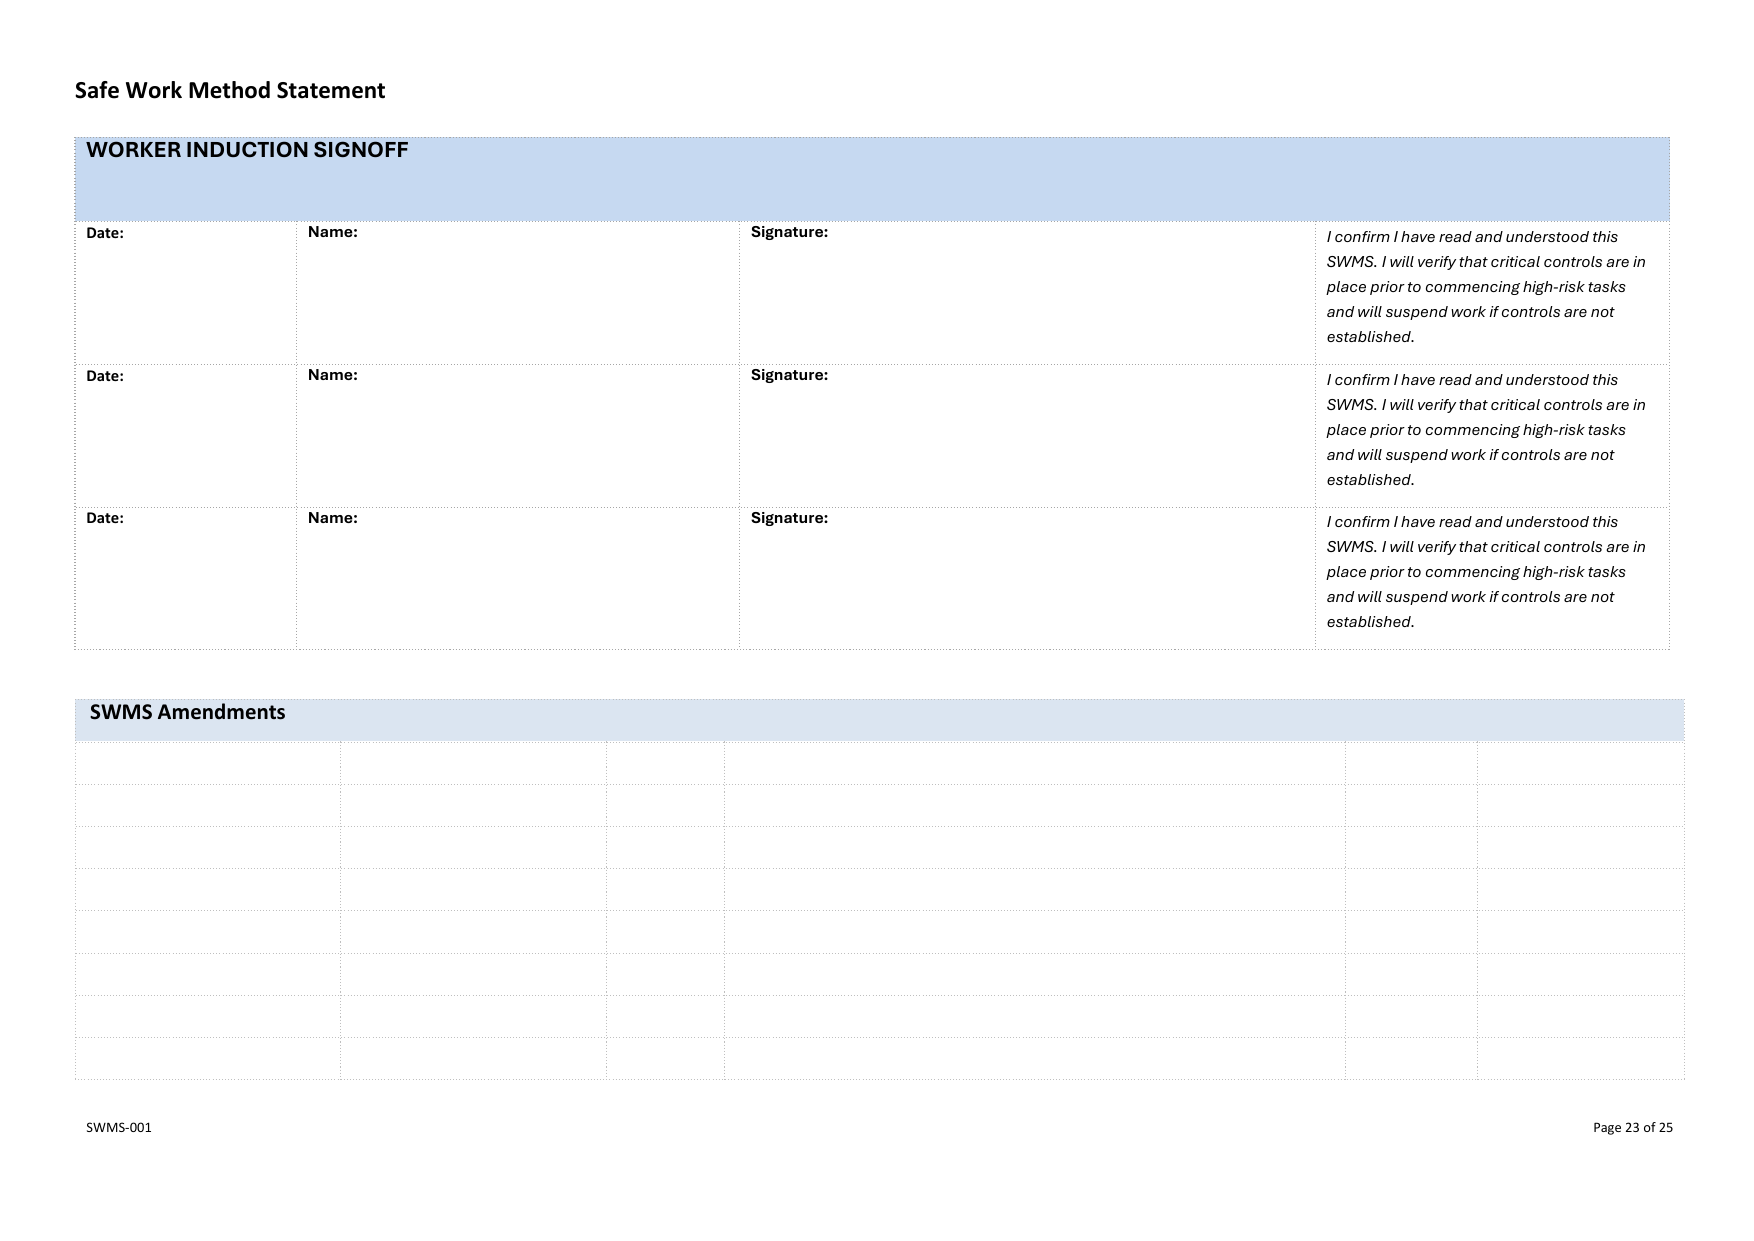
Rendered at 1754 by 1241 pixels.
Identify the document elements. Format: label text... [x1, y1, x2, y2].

table_cell [1345, 953, 1478, 994]
table_cell [606, 995, 724, 1037]
table_cell [75, 953, 341, 994]
table_cell Date: [75, 364, 296, 507]
table_cell [75, 910, 341, 952]
table_cell Name: [296, 364, 739, 507]
table_cell [606, 826, 724, 868]
table_cell [75, 868, 341, 910]
table_cell [606, 910, 724, 952]
table_cell Signature: [740, 364, 1315, 507]
table_cell [341, 1037, 606, 1079]
table_cell [725, 741, 1345, 784]
table_header SWMS Amendments [75, 699, 1684, 741]
table_cell [341, 784, 606, 826]
table_cell [725, 826, 1345, 868]
table_cell [1478, 826, 1684, 868]
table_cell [1315, 221, 1670, 364]
table_cell Date: [75, 221, 296, 364]
table_cell [1478, 868, 1684, 910]
table_cell Signature: [740, 507, 1315, 649]
table_cell [725, 910, 1345, 952]
table_cell [1345, 910, 1478, 952]
table_cell [1478, 995, 1684, 1037]
table_cell [1478, 953, 1684, 994]
table_cell [1345, 826, 1478, 868]
table_cell [1478, 741, 1684, 784]
table_cell [1345, 868, 1478, 910]
table_header WORKER INDUCTION SIGNOFF [75, 137, 1670, 221]
table_cell [606, 1037, 724, 1079]
table_cell [75, 826, 341, 868]
table_cell [1345, 741, 1478, 784]
table_cell Date: [75, 507, 296, 649]
table_cell [1345, 995, 1478, 1037]
table_cell [1478, 910, 1684, 952]
table_cell [75, 741, 341, 784]
table_cell [725, 953, 1345, 994]
table_cell [341, 995, 606, 1037]
table_cell [75, 784, 341, 826]
table_cell Signature: [740, 221, 1315, 364]
table_cell [606, 784, 724, 826]
table_cell [1478, 784, 1684, 826]
table_cell [725, 1037, 1345, 1079]
table_cell [75, 1037, 341, 1079]
table_cell [725, 995, 1345, 1037]
table_cell [341, 741, 606, 784]
table_cell [606, 953, 724, 994]
table_cell [606, 741, 724, 784]
table_cell [341, 953, 606, 994]
table_cell [1345, 1037, 1478, 1079]
table_cell Name: [296, 221, 739, 364]
table_cell [1345, 784, 1478, 826]
table_cell [725, 868, 1345, 910]
table_cell [725, 784, 1345, 826]
table_cell [1478, 1037, 1684, 1079]
table_cell [75, 995, 341, 1037]
table_cell Name: [296, 507, 739, 649]
table_cell [341, 868, 606, 910]
table_cell [341, 826, 606, 868]
table_cell [606, 868, 724, 910]
table_cell [341, 910, 606, 952]
